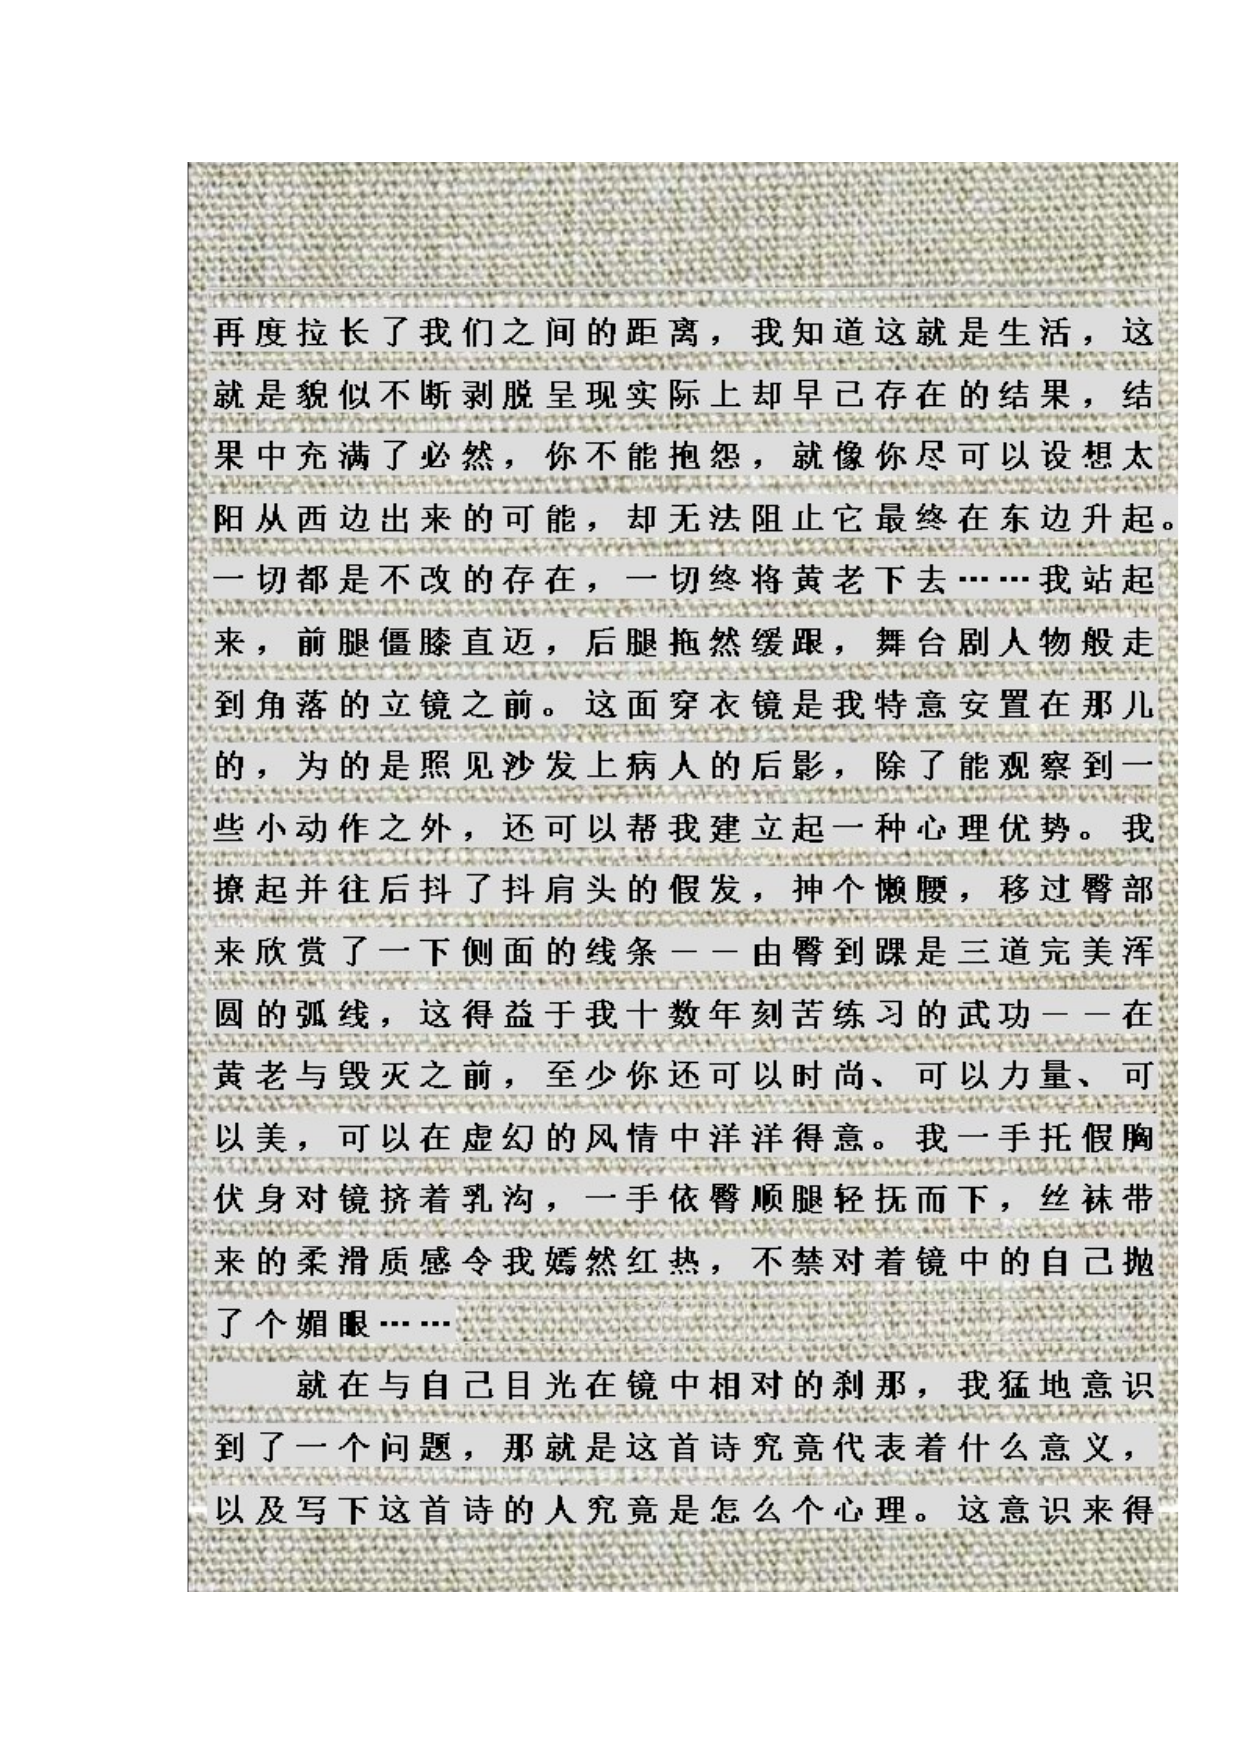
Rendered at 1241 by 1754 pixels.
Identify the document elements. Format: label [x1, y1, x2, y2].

picture [187, 162, 1179, 1592]
